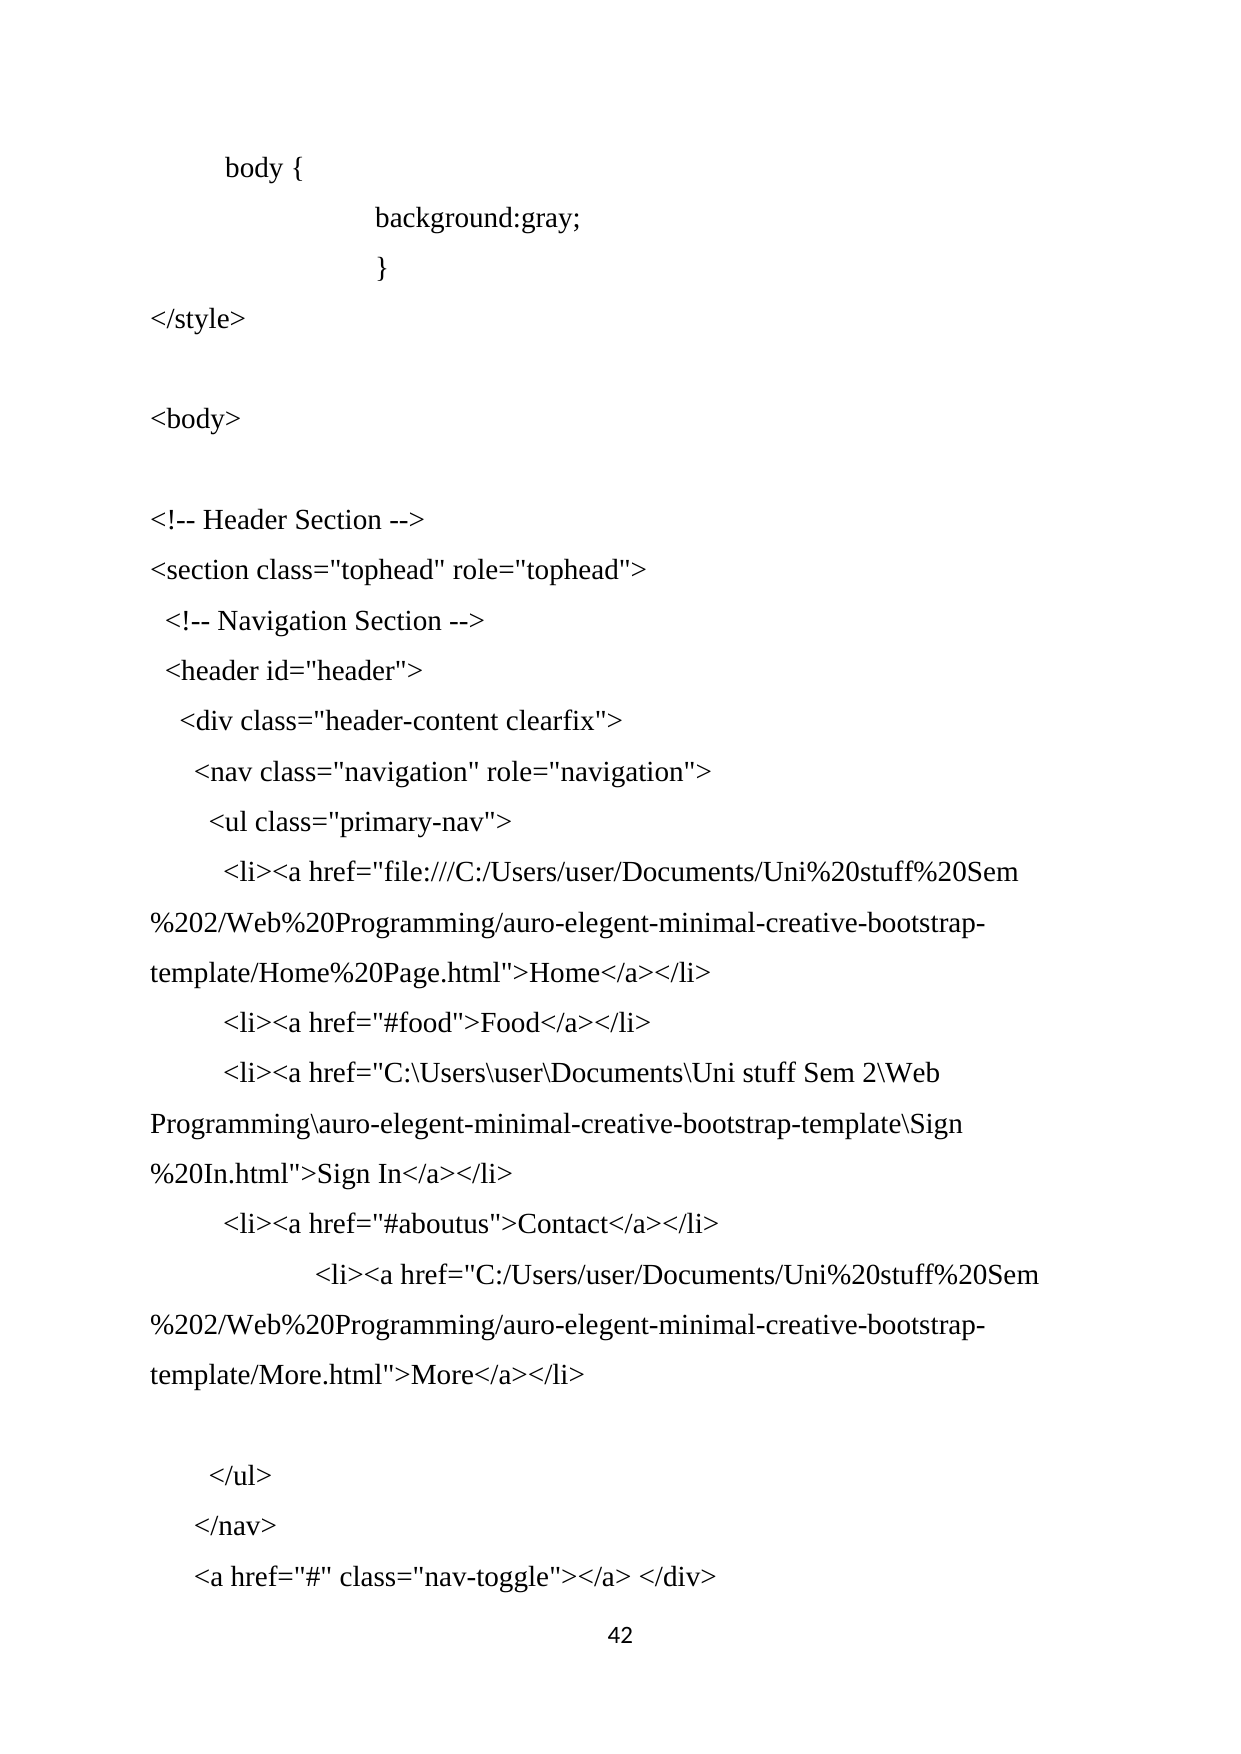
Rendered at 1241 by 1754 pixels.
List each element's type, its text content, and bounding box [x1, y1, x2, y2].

text <li><a href="C:/Users/user/Documents/Uni%20stuff%20Sem%202/Web%20Programming/auro-elegent-minimal-creative-bootstrap-template/More.html">More</a></li> [150, 1257, 1090, 1391]
text <!-- Header Section --> [150, 502, 1090, 536]
text } [150, 251, 1090, 284]
text background:gray; [150, 200, 1090, 234]
text body { [150, 150, 1090, 183]
text <!-- Navigation Section --> [150, 603, 1090, 636]
text <li><a href="C:\Users\user\Documents\Uni stuff Sem 2\Web Programming\auro-elegent-minimal-creative-bootstrap-template\Sign%20In.html">Sign In</a></li> [150, 1056, 1090, 1190]
text <section class="tophead" role="tophead"> [150, 552, 1090, 586]
text <body> [150, 402, 1090, 435]
text <nav class="navigation" role="navigation"> [150, 754, 1090, 787]
text </nav> [150, 1508, 1090, 1542]
text <li><a href="#aboutus">Contact</a></li> [150, 1207, 1090, 1240]
text <div class="header-content clearfix"> [150, 703, 1090, 737]
text </style> [150, 301, 1090, 334]
text <header id="header"> [150, 653, 1090, 687]
text <a href="#" class="nav-toggle"></a> </div> [150, 1559, 1090, 1592]
text <ul class="primary-nav"> [150, 804, 1090, 838]
text <li><a href="#food">Food</a></li> [150, 1005, 1090, 1039]
text <li><a href="file:///C:/Users/user/Documents/Uni%20stuff%20Sem%202/Web%20Programming/auro-elegent-minimal-creative-bootstrap-template/Home%20Page.html">Home</a></li> [150, 854, 1090, 988]
text </ul> [150, 1458, 1090, 1492]
